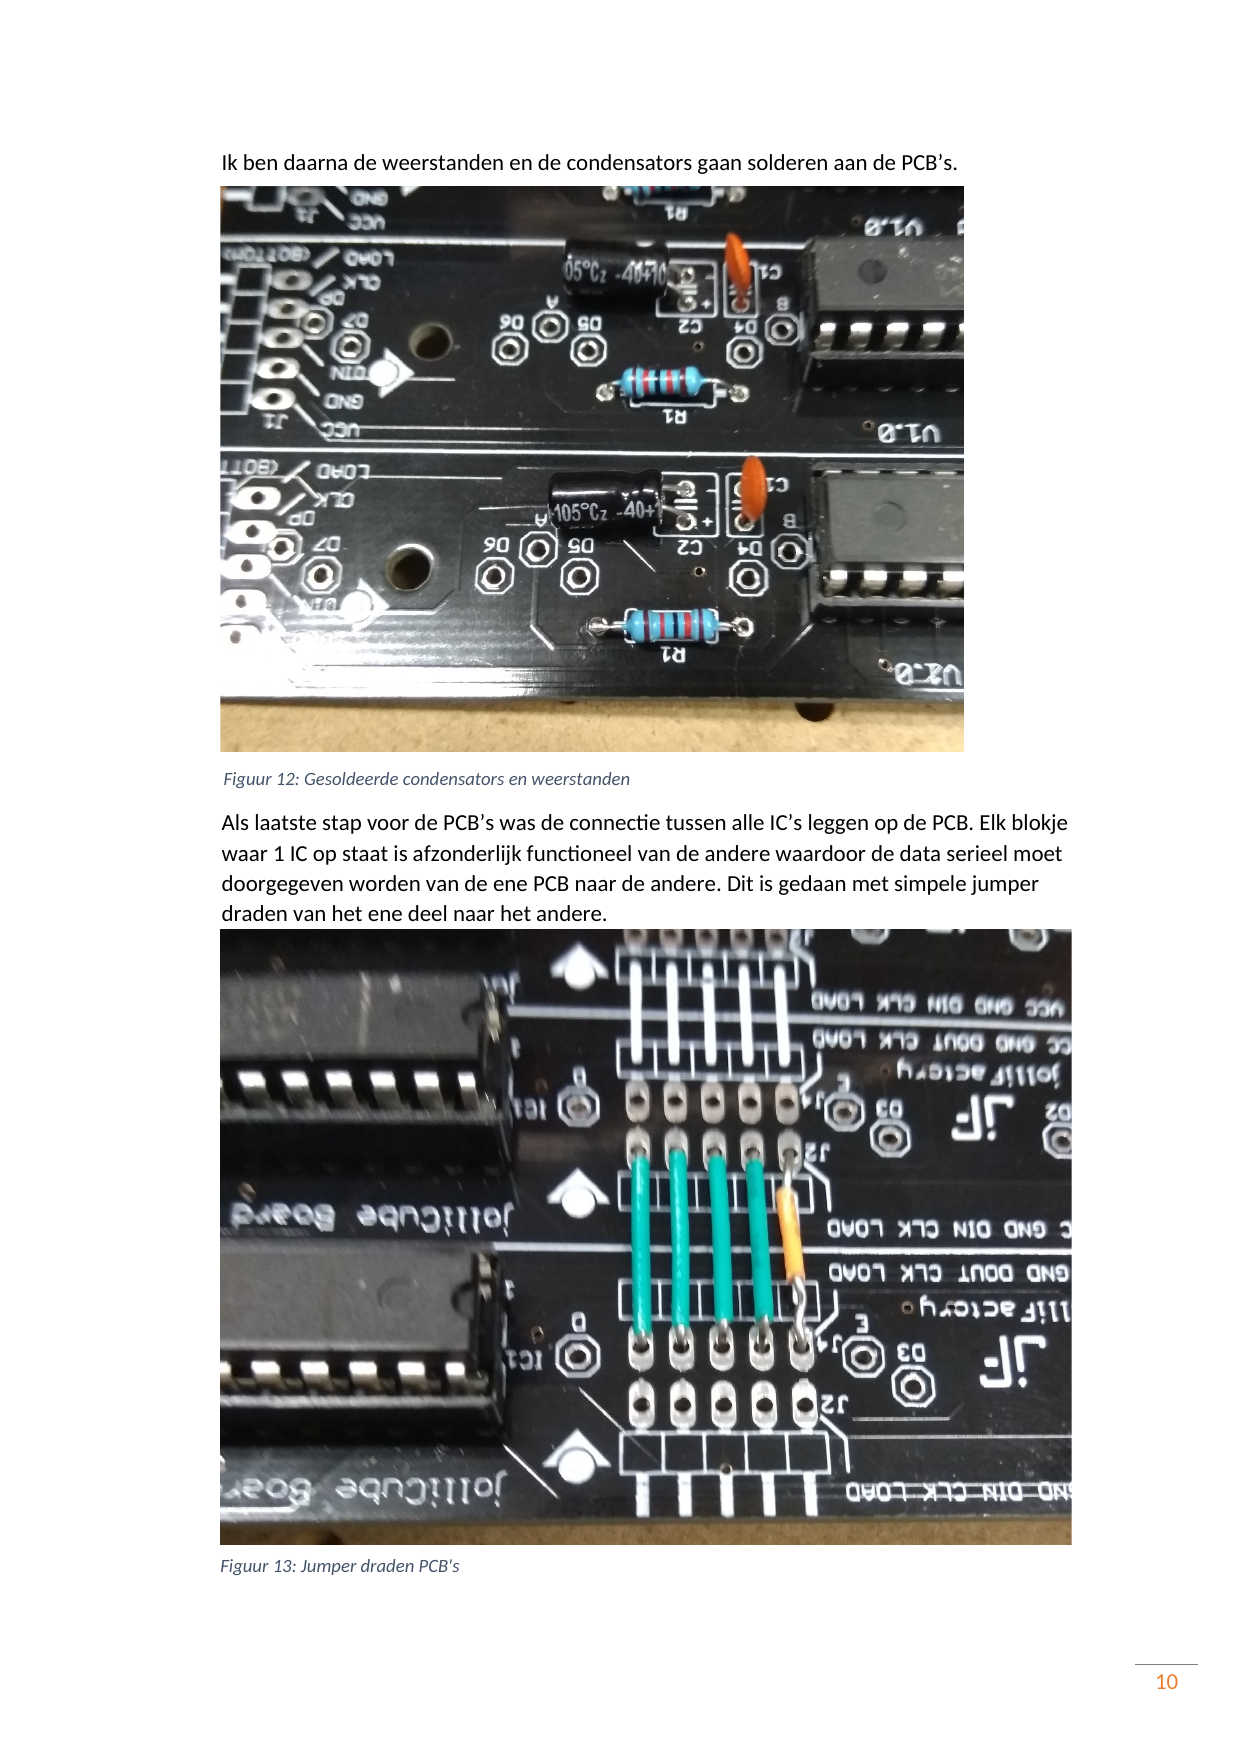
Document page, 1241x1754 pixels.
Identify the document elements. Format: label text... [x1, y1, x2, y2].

text Ik ben daarna de weerstanden en de condensators gaan solderen aan de PCB’s. [221, 148, 1093, 176]
picture [220, 186, 964, 752]
picture [220, 929, 1072, 1545]
